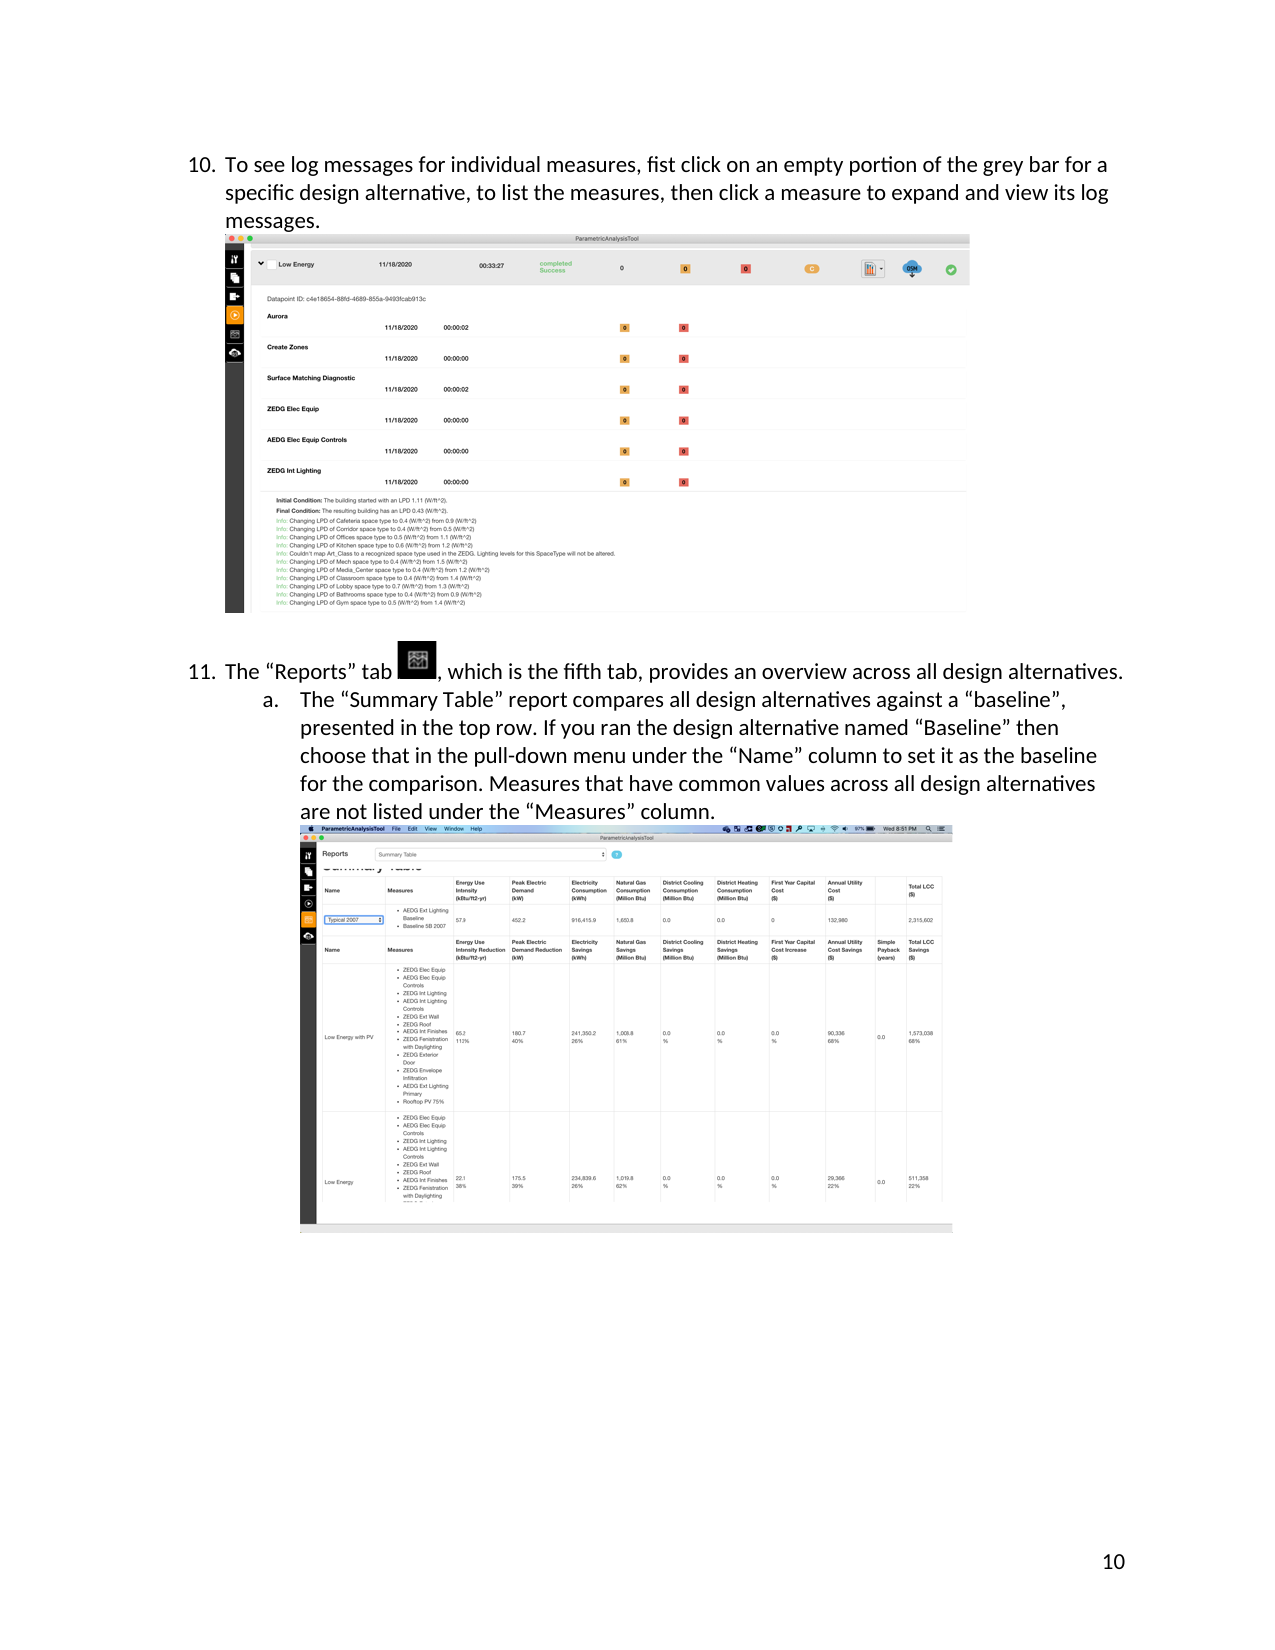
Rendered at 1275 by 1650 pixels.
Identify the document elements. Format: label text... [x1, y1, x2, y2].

picture [397, 641, 437, 679]
list The “Reports” tab , which is the fifth tab, provides an overview across all design alternatives. [187, 641, 1125, 685]
picture [225, 234, 970, 613]
picture [300, 825, 953, 1233]
